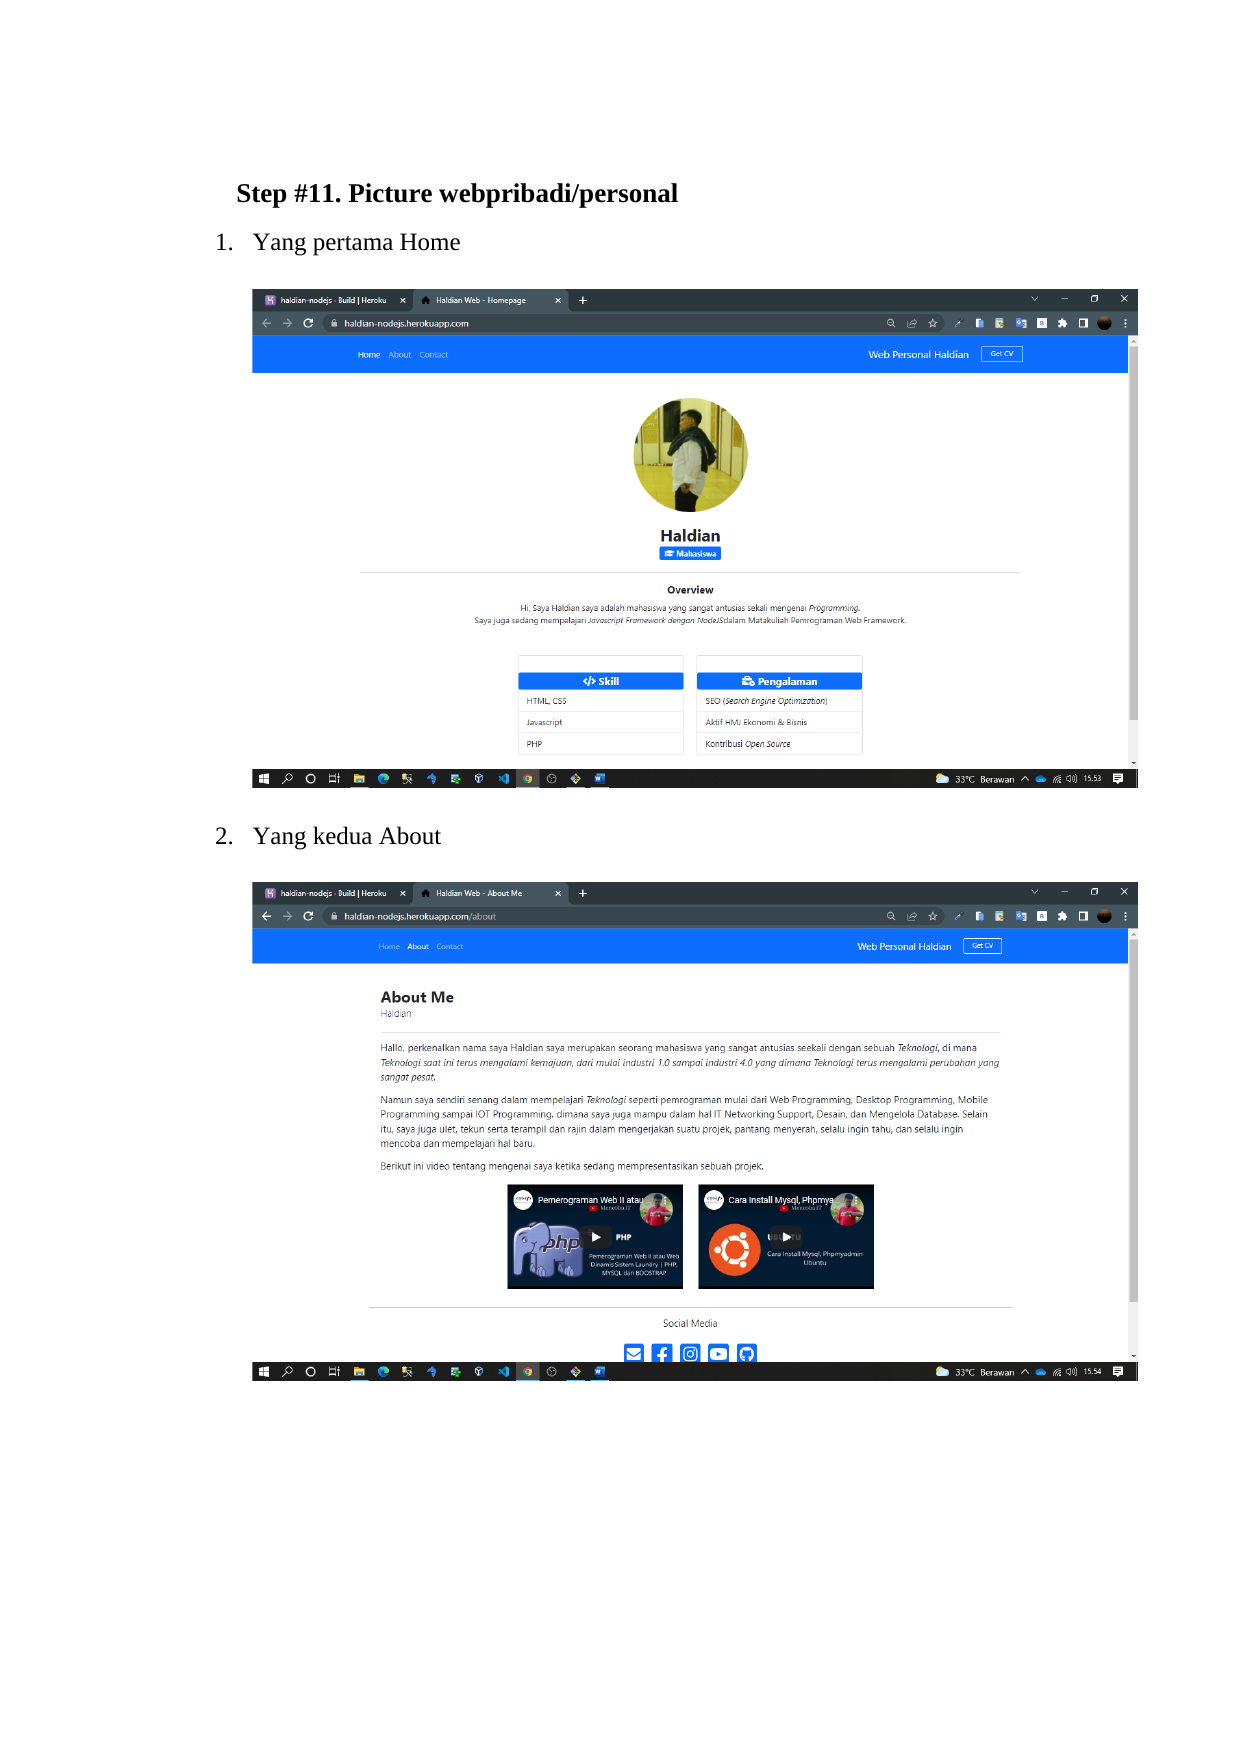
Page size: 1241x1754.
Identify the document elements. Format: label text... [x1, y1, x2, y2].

picture [252, 882, 1138, 1381]
picture [252, 289, 1138, 788]
list Yang pertama Home [215, 227, 1063, 256]
list Yang kedua About [215, 821, 1063, 849]
text Step #11. Picture webpribadi/personal [236, 177, 1063, 208]
